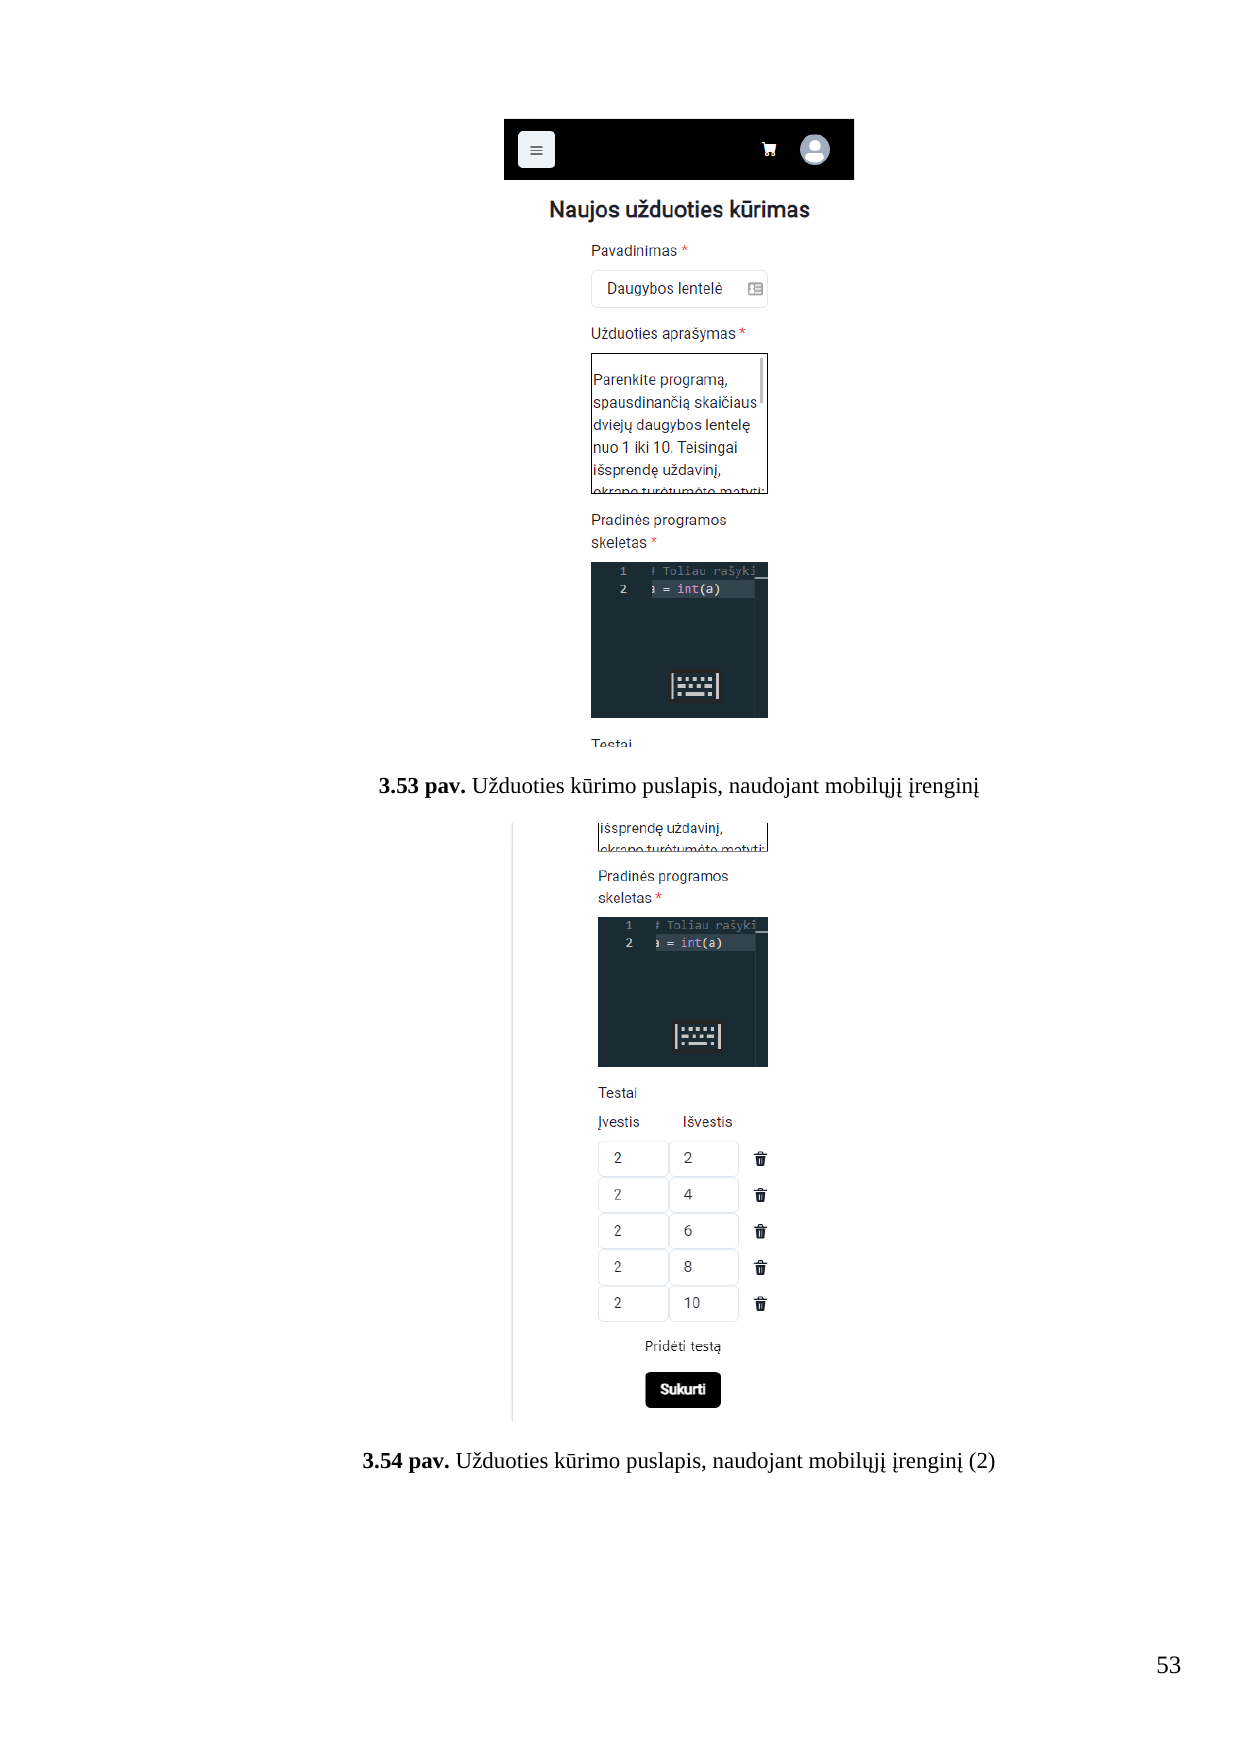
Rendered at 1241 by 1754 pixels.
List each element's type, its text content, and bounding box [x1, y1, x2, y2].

picture [510, 823, 848, 1422]
picture [504, 118, 855, 747]
